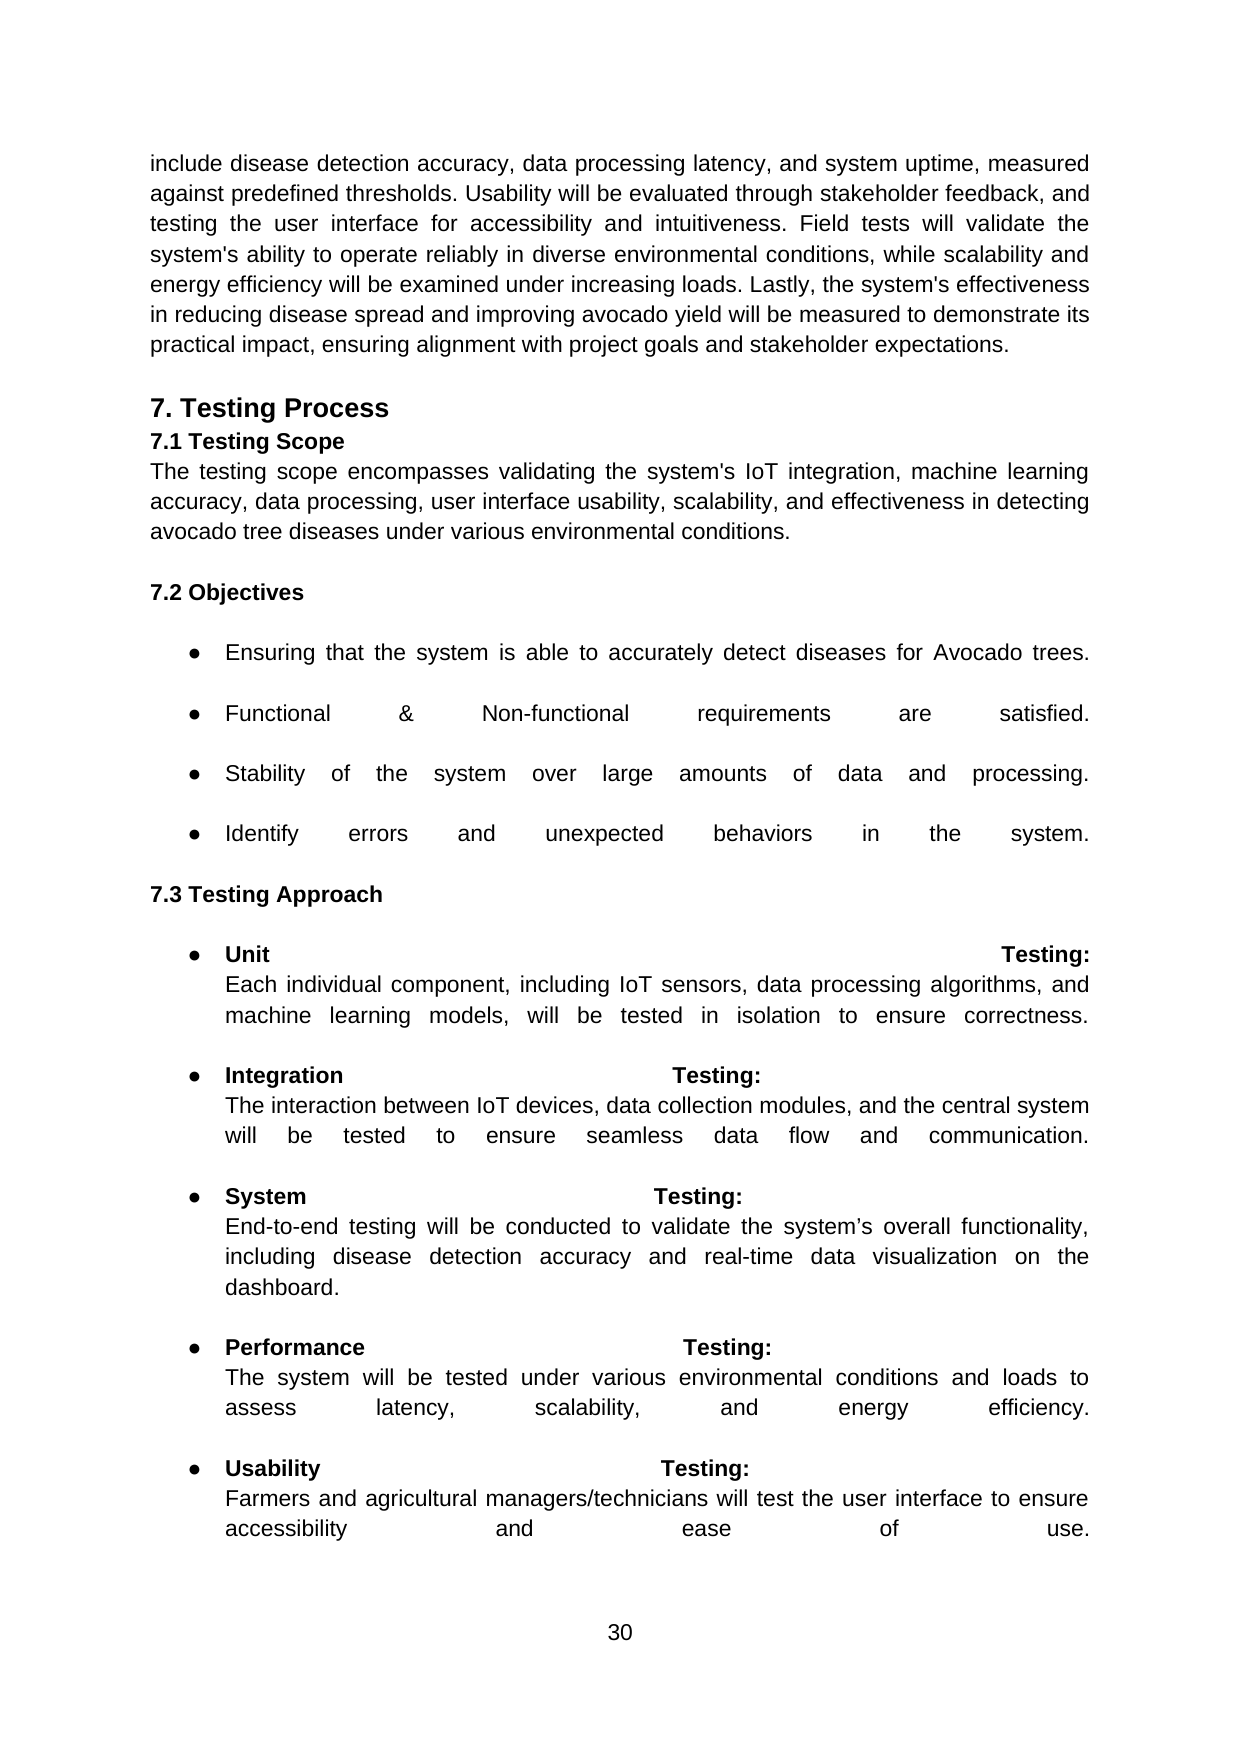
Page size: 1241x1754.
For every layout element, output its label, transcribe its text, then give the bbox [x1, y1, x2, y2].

subtitle 7.1 Testing Scope [150, 428, 1090, 454]
list Unit Testing: Each individual component, including IoT sensors, data processing algorithms, and machine learning models, will be tested in isolation to ensure correctness. [187, 941, 1090, 1058]
list Stability of the system over large amounts of data and processing. [187, 760, 1090, 816]
subtitle 7. Testing Process [150, 392, 1090, 423]
list System Testing: End-to-end testing will be conducted to validate the system’s overall functionality, including disease detection accuracy and real-time data visualization on the dashboard. [187, 1183, 1090, 1330]
list Integration Testing: The interaction between IoT devices, data collection modules, and the central system will be tested to ensure seamless data flow and communication. [187, 1062, 1090, 1179]
list Functional & Non-functional requirements are satisfied. [187, 699, 1090, 756]
subtitle 7.3 Testing Approach [150, 881, 1090, 907]
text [150, 150, 1090, 358]
list Usability Testing: Farmers and agricultural managers/technicians will test the user interface to ensure accessibility and ease of use. [187, 1455, 1090, 1572]
list Identify errors and unexpected behaviors in the system. [187, 820, 1090, 877]
list Ensuring that the system is able to accurately detect diseases for Avocado trees. [187, 639, 1090, 696]
text The testing scope encompasses validating the system's IoT integration, machine learning accuracy, data processing, user interface usability, scalability, and effectiveness in detecting avocado tree diseases under various environmental conditions. [150, 458, 1090, 544]
list Performance Testing: The system will be tested under various environmental conditions and loads to assess latency, scalability, and energy efficiency. [187, 1334, 1090, 1451]
subtitle 7.2 Objectives [150, 579, 1090, 605]
